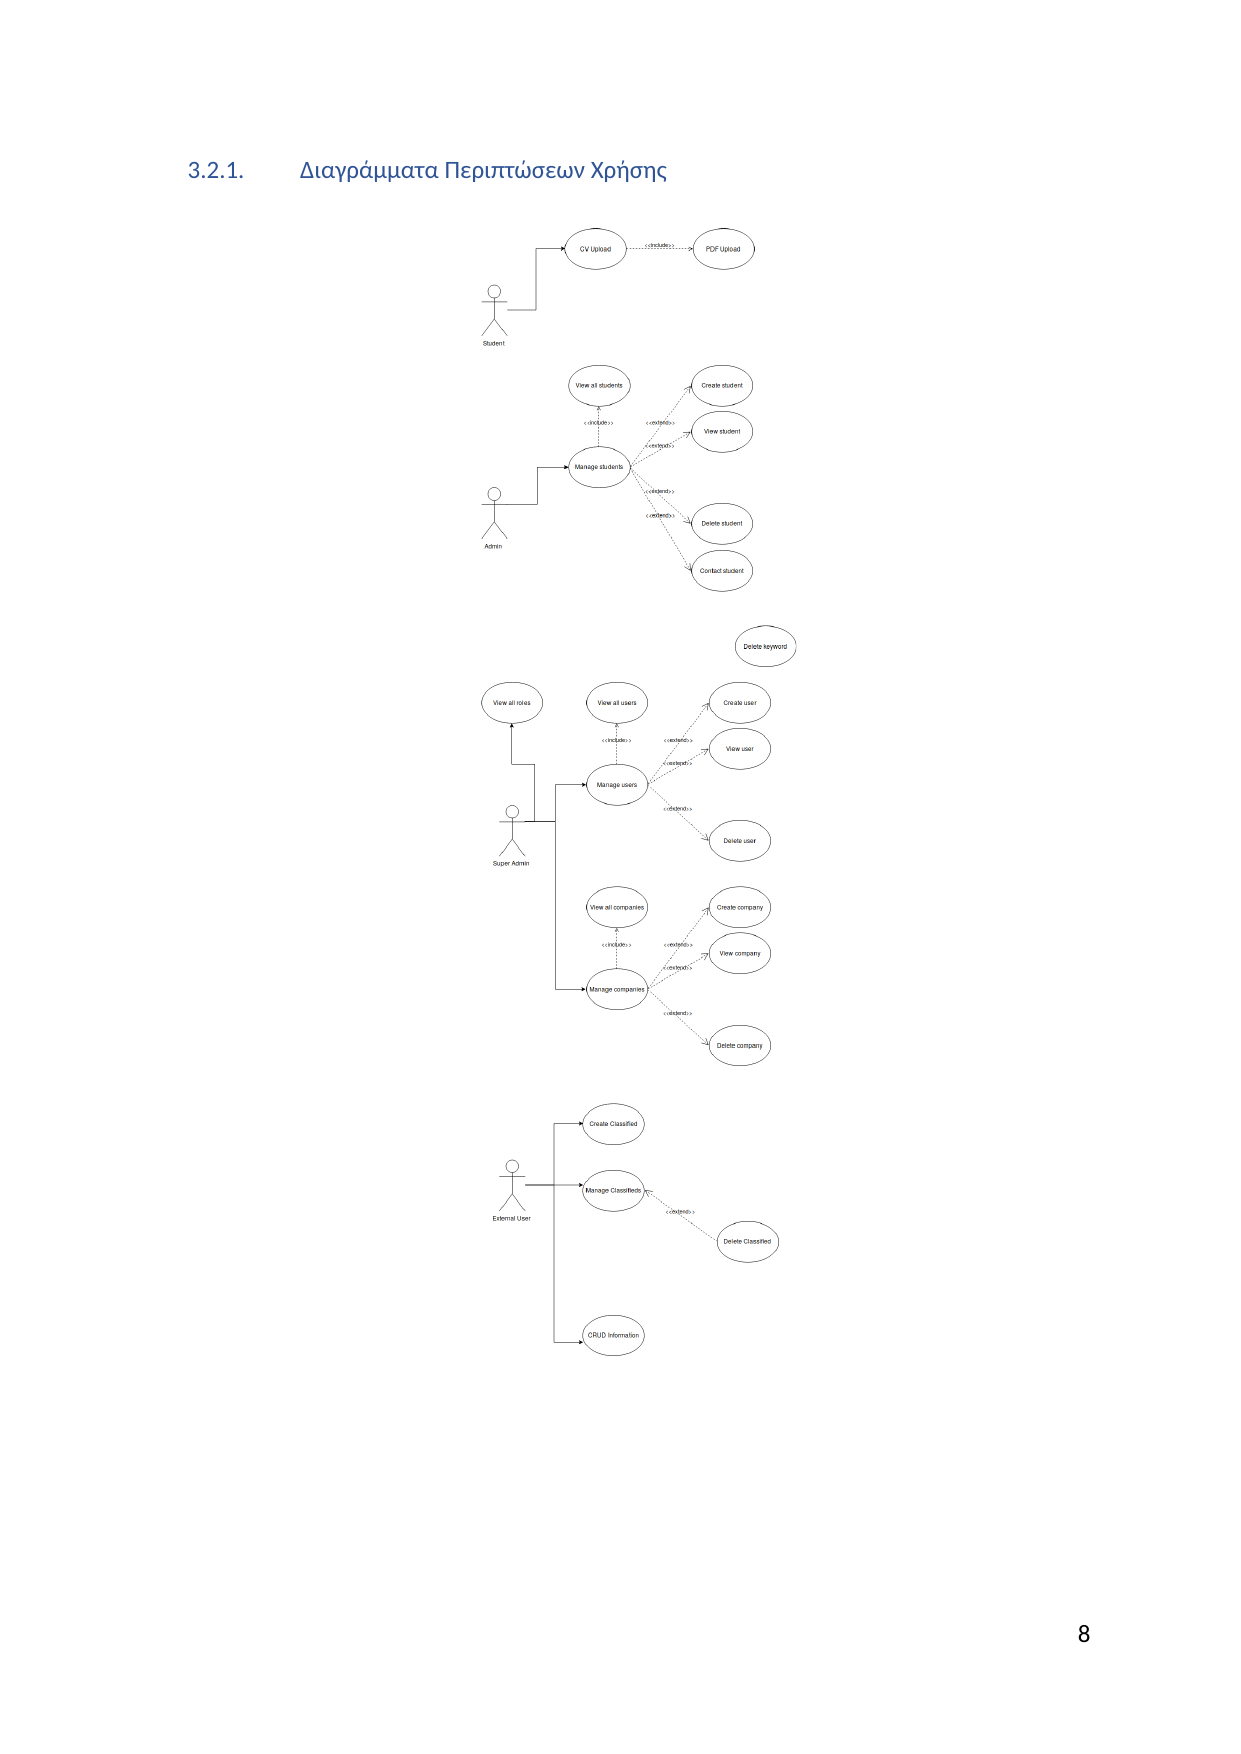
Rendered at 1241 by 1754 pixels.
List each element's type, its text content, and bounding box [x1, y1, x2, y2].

picture [481, 228, 797, 1356]
subtitle Διαγράμματα Περιπτώσεων Χρήσης [187, 154, 1090, 185]
